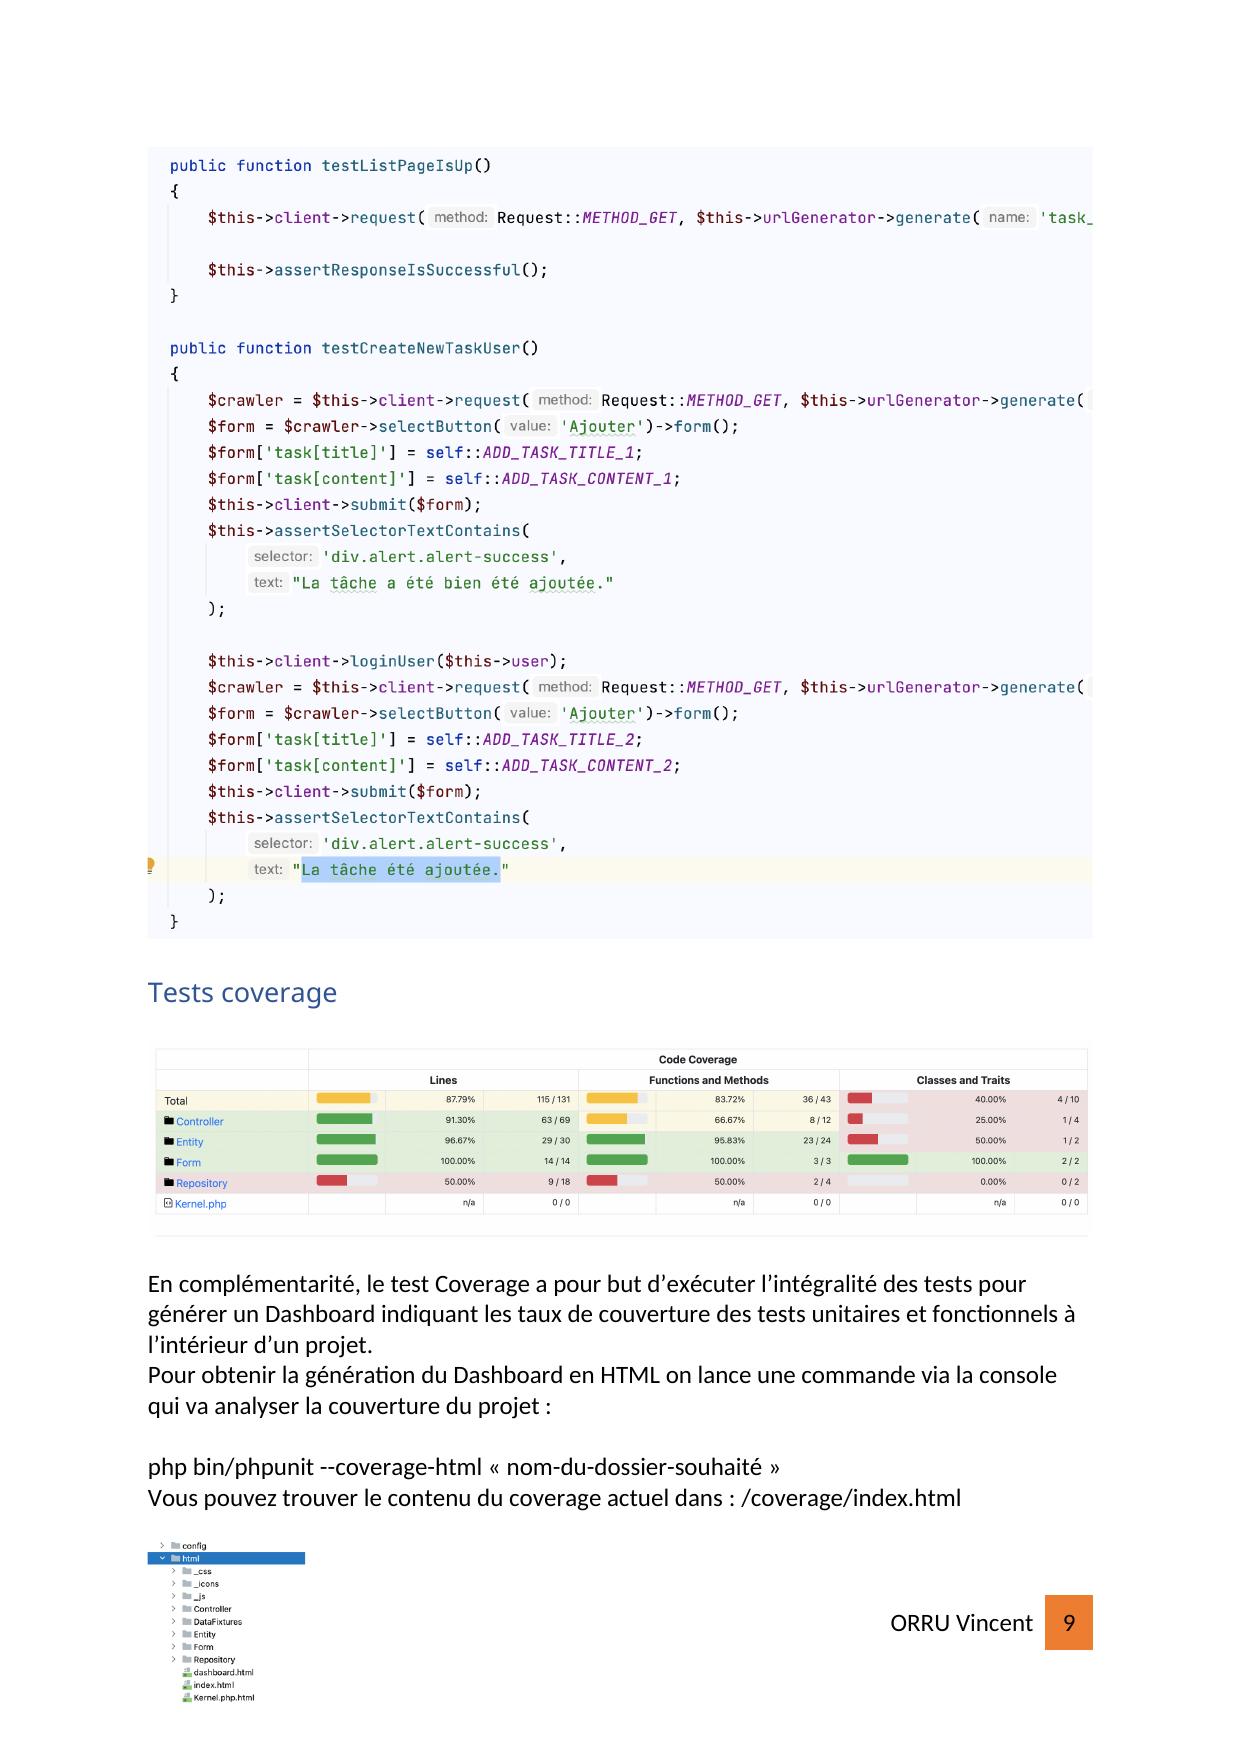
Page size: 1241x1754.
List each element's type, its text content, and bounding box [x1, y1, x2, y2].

text En complémentarité, le test Coverage a pour but d’exécuter l’intégralité des tests pour générer un Dashboard indiquant les taux de couverture des tests unitaires et fonctionnels à l’intérieur d’un projet. [148, 1268, 1093, 1359]
text Pour obtenir la génération du Dashboard en HTML on lance une commande via la console qui va analyser la couverture du projet : [148, 1359, 1093, 1421]
picture [147, 1542, 306, 1706]
text php bin/phpunit --coverage-html « nom-du-dossier-souhaité » [148, 1451, 1093, 1482]
subtitle Tests coverage [148, 973, 1093, 1010]
text Vous pouvez trouver le contenu du coverage actuel dans : /coverage/index.html [148, 1482, 1093, 1512]
picture [147, 147, 1093, 939]
picture [147, 1040, 1093, 1238]
